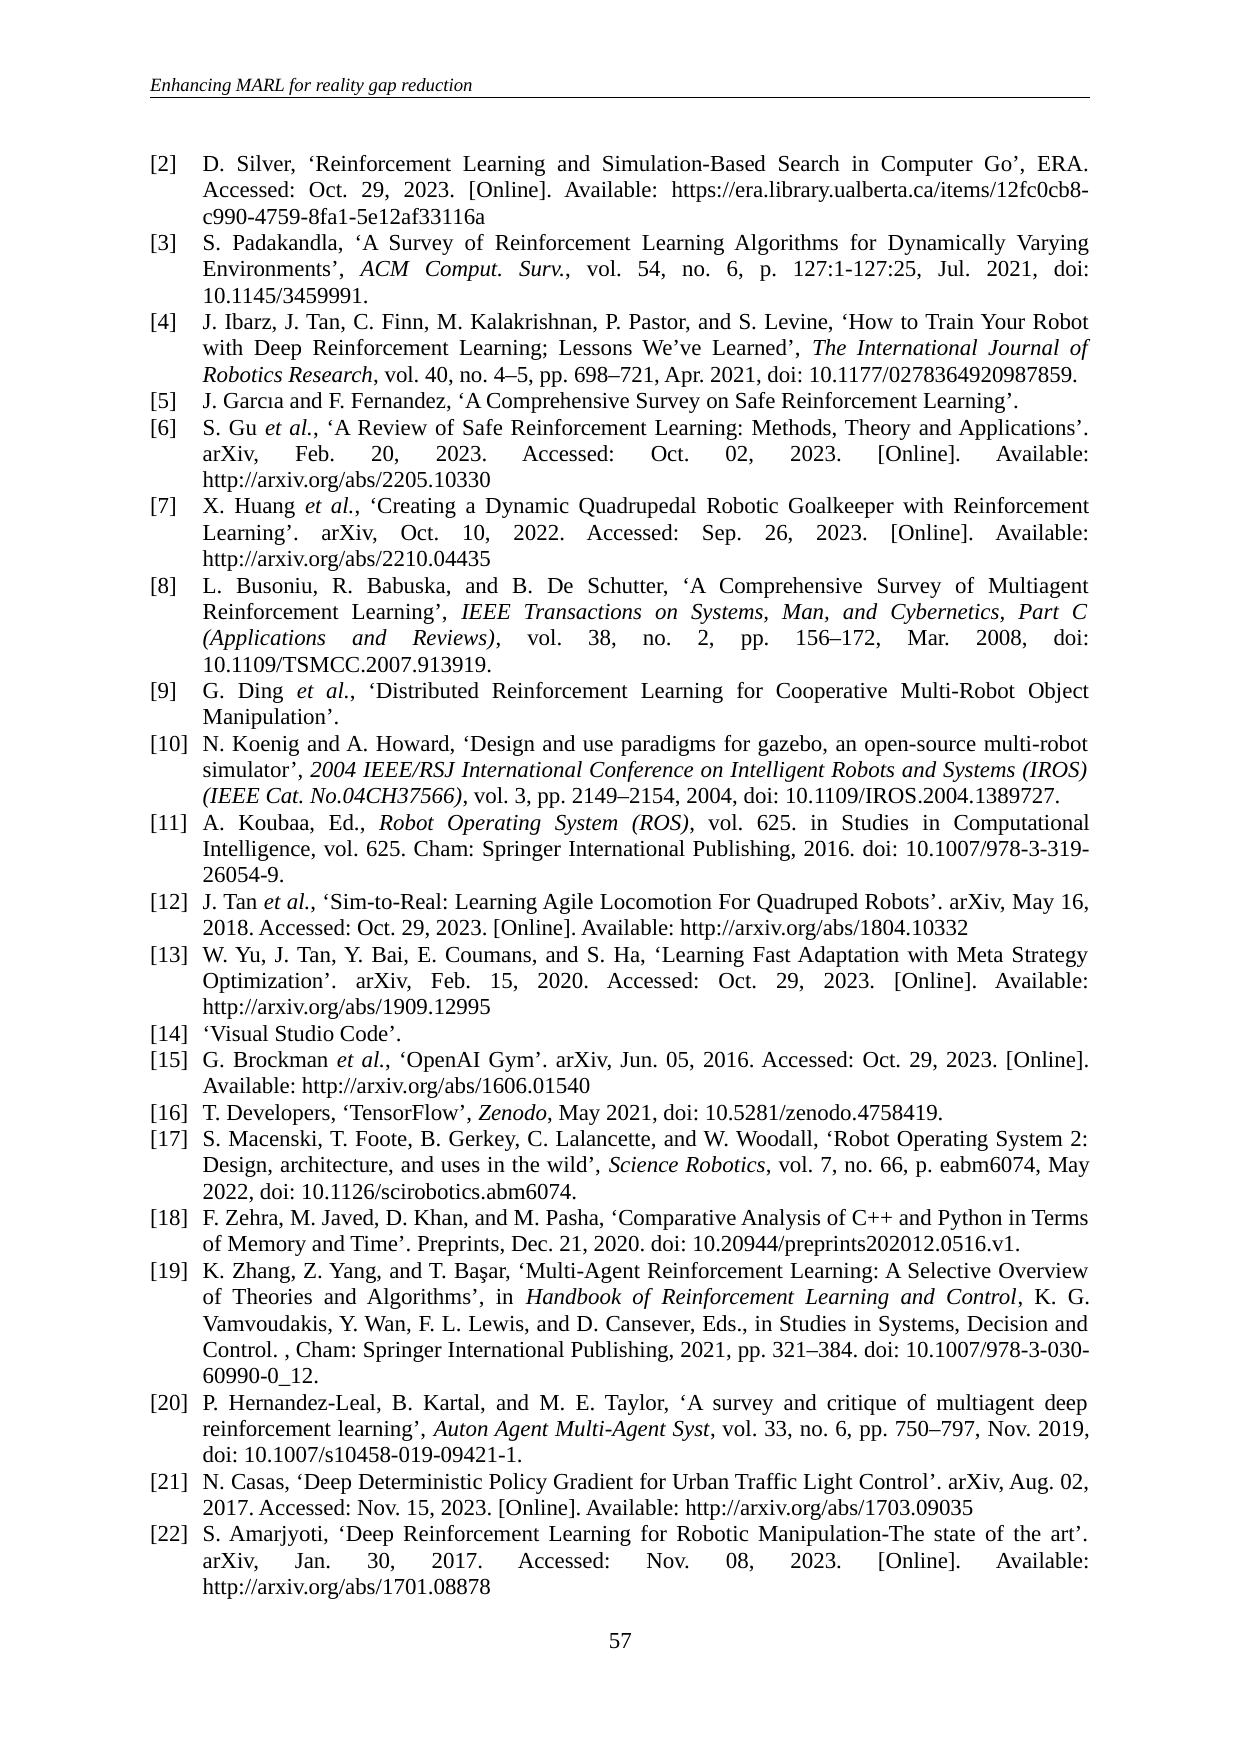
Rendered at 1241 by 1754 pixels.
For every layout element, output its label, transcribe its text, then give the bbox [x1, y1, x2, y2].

text [10] N. Koenig and A. Howard, ‘Design and use paradigms for gazebo, an open-source multi-robot simulator’, 2004 IEEE/RSJ International Conference on Intelligent Robots and Systems (IROS) (IEEE Cat. No.04CH37566), vol. 3, pp. 2149–2154, 2004, doi: 10.1109/IROS.2004.1389727. [150, 730, 1090, 809]
text [17] S. Macenski, T. Foote, B. Gerkey, C. Lalancette, and W. Woodall, ‘Robot Operating System 2: Design, architecture, and uses in the wild’, Science Robotics, vol. 7, no. 66, p. eabm6074, May 2022, doi: 10.1126/scirobotics.abm6074. [150, 1125, 1090, 1204]
text [3] S. Padakandla, ‘A Survey of Reinforcement Learning Algorithms for Dynamically Varying Environments’, ACM Comput. Surv., vol. 54, no. 6, p. 127:1-127:25, Jul. 2021, doi: 10.1145/3459991. [150, 229, 1090, 308]
text [14] ‘Visual Studio Code’. [150, 1020, 1090, 1046]
text [6] S. Gu et al., ‘A Review of Safe Reinforcement Learning: Methods, Theory and Applications’. arXiv, Feb. 20, 2023. Accessed: Oct. 02, 2023. [Online]. Available: http://arxiv.org/abs/2205.10330 [150, 413, 1090, 493]
text [19] K. Zhang, Z. Yang, and T. Başar, ‘Multi-Agent Reinforcement Learning: A Selective Overview of Theories and Algorithms’, in Handbook of Reinforcement Learning and Control, K. G. Vamvoudakis, Y. Wan, F. L. Lewis, and D. Cansever, Eds., in Studies in Systems, Decision and Control. , Cham: Springer International Publishing, 2021, pp. 321–384. doi: 10.1007/978-3-030-60990-0_12. [150, 1257, 1090, 1389]
text [5] J. Garcıa and F. Fernandez, ‘A Comprehensive Survey on Safe Reinforcement Learning’. [150, 387, 1090, 413]
text [4] J. Ibarz, J. Tan, C. Finn, M. Kalakrishnan, P. Pastor, and S. Levine, ‘How to Train Your Robot with Deep Reinforcement Learning; Lessons We’ve Learned’, The International Journal of Robotics Research, vol. 40, no. 4–5, pp. 698–721, Apr. 2021, doi: 10.1177/0278364920987859. [150, 308, 1090, 387]
text [8] L. Busoniu, R. Babuska, and B. De Schutter, ‘A Comprehensive Survey of Multiagent Reinforcement Learning’, IEEE Transactions on Systems, Man, and Cybernetics, Part C (Applications and Reviews), vol. 38, no. 2, pp. 156–172, Mar. 2008, doi: 10.1109/TSMCC.2007.913919. [150, 572, 1090, 677]
text [15] G. Brockman et al., ‘OpenAI Gym’. arXiv, Jun. 05, 2016. Accessed: Oct. 29, 2023. [Online]. Available: http://arxiv.org/abs/1606.01540 [150, 1046, 1090, 1099]
text [22] S. Amarjyoti, ‘Deep Reinforcement Learning for Robotic Manipulation-The state of the art’. arXiv, Jan. 30, 2017. Accessed: Nov. 08, 2023. [Online]. Available: http://arxiv.org/abs/1701.08878 [150, 1520, 1090, 1599]
text [12] J. Tan et al., ‘Sim-to-Real: Learning Agile Locomotion For Quadruped Robots’. arXiv, May 16, 2018. Accessed: Oct. 29, 2023. [Online]. Available: http://arxiv.org/abs/1804.10332 [150, 888, 1090, 941]
text [9] G. Ding et al., ‘Distributed Reinforcement Learning for Cooperative Multi-Robot Object Manipulation’. [150, 677, 1090, 730]
text [18] F. Zehra, M. Javed, D. Khan, and M. Pasha, ‘Comparative Analysis of C++ and Python in Terms of Memory and Time’. Preprints, Dec. 21, 2020. doi: 10.20944/preprints202012.0516.v1. [150, 1204, 1090, 1257]
text [21] N. Casas, ‘Deep Deterministic Policy Gradient for Urban Traffic Light Control’. arXiv, Aug. 02, 2017. Accessed: Nov. 15, 2023. [Online]. Available: http://arxiv.org/abs/1703.09035 [150, 1468, 1090, 1520]
text [7] X. Huang et al., ‘Creating a Dynamic Quadrupedal Robotic Goalkeeper with Reinforcement Learning’. arXiv, Oct. 10, 2022. Accessed: Sep. 26, 2023. [Online]. Available: http://arxiv.org/abs/2210.04435 [150, 493, 1090, 572]
text [2] D. Silver, ‘Reinforcement Learning and Simulation-Based Search in Computer Go’, ERA. Accessed: Oct. 29, 2023. [Online]. Available: https://era.library.ualberta.ca/items/12fc0cb8-c990-4759-8fa1-5e12af33116a [150, 150, 1090, 229]
text [16] T. Developers, ‘TensorFlow’, Zenodo, May 2021, doi: 10.5281/zenodo.4758419. [150, 1099, 1090, 1125]
text [11] A. Koubaa, Ed., Robot Operating System (ROS), vol. 625. in Studies in Computational Intelligence, vol. 625. Cham: Springer International Publishing, 2016. doi: 10.1007/978-3-319-26054-9. [150, 809, 1090, 888]
text [20] P. Hernandez-Leal, B. Kartal, and M. E. Taylor, ‘A survey and critique of multiagent deep reinforcement learning’, Auton Agent Multi-Agent Syst, vol. 33, no. 6, pp. 750–797, Nov. 2019, doi: 10.1007/s10458-019-09421-1. [150, 1389, 1090, 1468]
text [13] W. Yu, J. Tan, Y. Bai, E. Coumans, and S. Ha, ‘Learning Fast Adaptation with Meta Strategy Optimization’. arXiv, Feb. 15, 2020. Accessed: Oct. 29, 2023. [Online]. Available: http://arxiv.org/abs/1909.12995 [150, 941, 1090, 1020]
